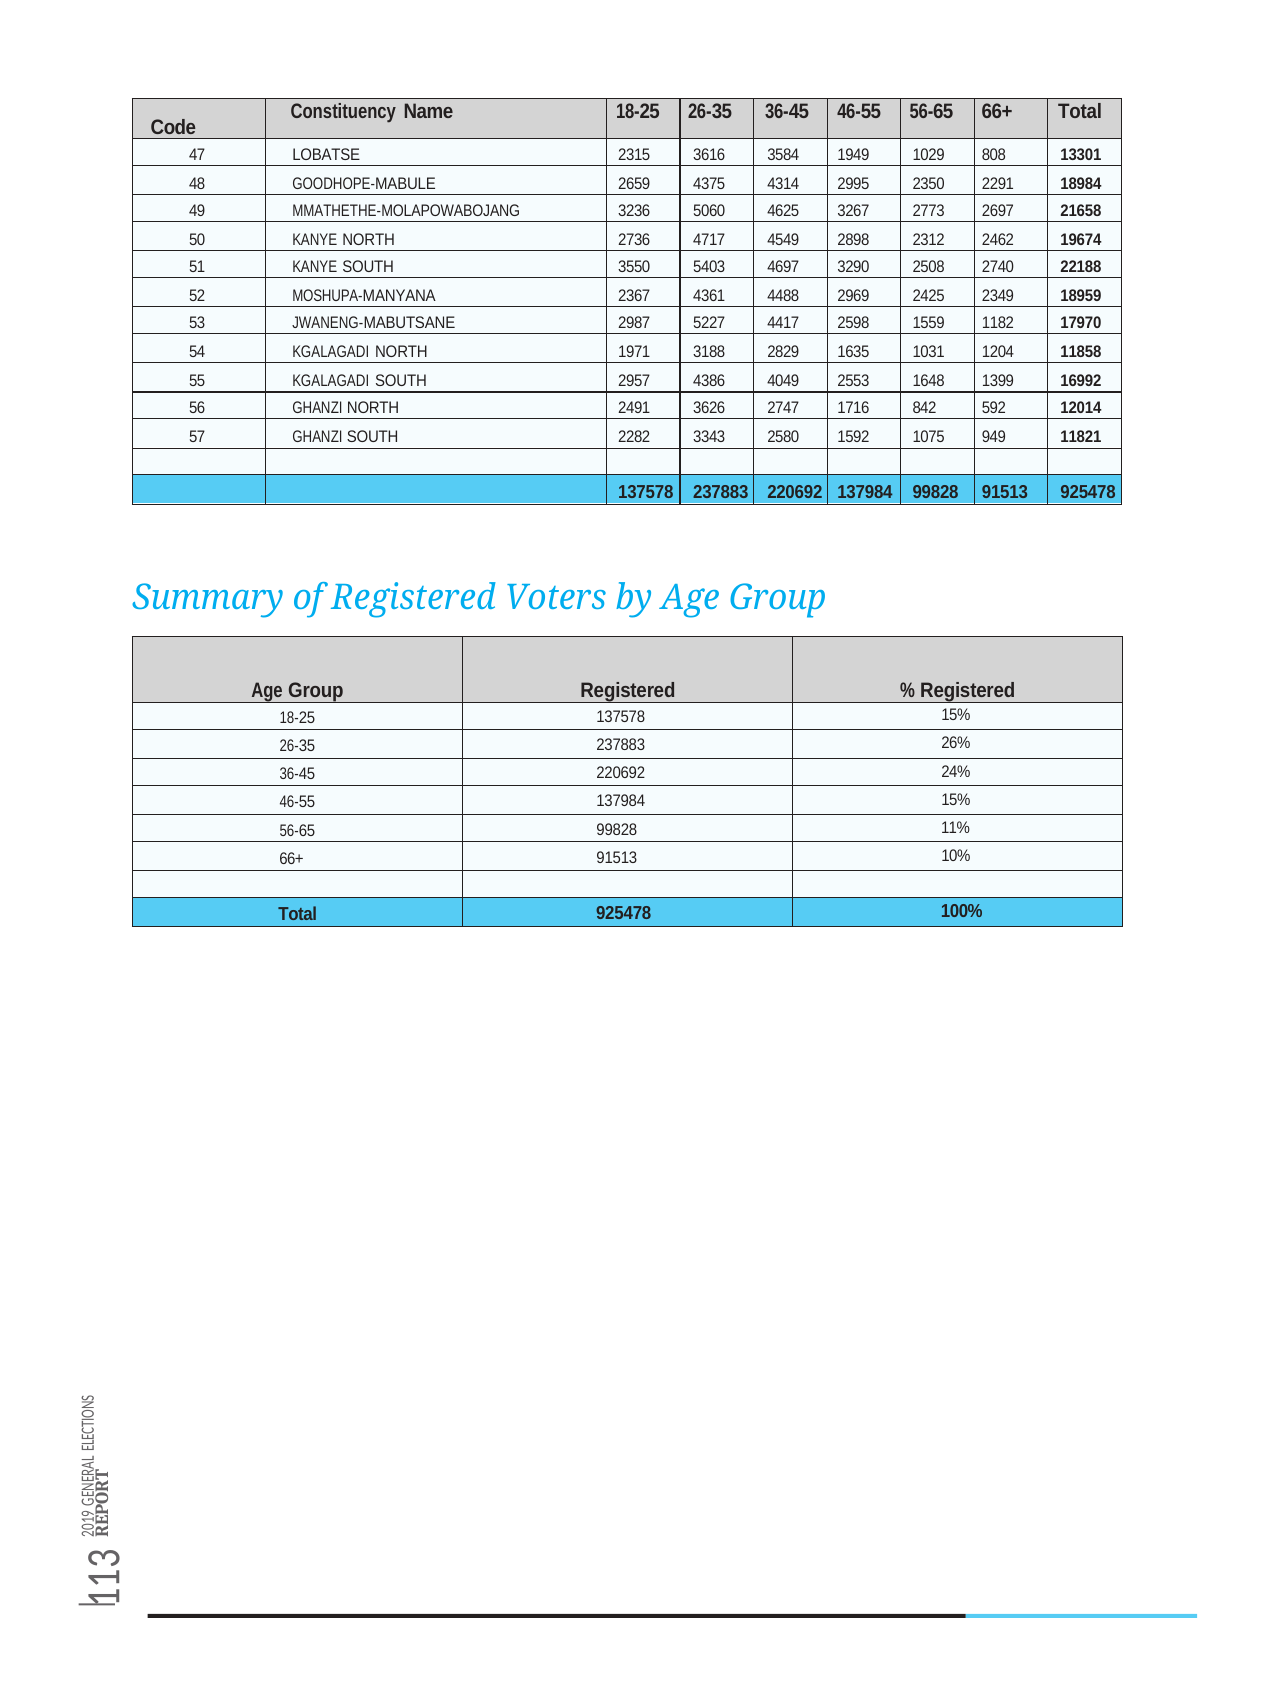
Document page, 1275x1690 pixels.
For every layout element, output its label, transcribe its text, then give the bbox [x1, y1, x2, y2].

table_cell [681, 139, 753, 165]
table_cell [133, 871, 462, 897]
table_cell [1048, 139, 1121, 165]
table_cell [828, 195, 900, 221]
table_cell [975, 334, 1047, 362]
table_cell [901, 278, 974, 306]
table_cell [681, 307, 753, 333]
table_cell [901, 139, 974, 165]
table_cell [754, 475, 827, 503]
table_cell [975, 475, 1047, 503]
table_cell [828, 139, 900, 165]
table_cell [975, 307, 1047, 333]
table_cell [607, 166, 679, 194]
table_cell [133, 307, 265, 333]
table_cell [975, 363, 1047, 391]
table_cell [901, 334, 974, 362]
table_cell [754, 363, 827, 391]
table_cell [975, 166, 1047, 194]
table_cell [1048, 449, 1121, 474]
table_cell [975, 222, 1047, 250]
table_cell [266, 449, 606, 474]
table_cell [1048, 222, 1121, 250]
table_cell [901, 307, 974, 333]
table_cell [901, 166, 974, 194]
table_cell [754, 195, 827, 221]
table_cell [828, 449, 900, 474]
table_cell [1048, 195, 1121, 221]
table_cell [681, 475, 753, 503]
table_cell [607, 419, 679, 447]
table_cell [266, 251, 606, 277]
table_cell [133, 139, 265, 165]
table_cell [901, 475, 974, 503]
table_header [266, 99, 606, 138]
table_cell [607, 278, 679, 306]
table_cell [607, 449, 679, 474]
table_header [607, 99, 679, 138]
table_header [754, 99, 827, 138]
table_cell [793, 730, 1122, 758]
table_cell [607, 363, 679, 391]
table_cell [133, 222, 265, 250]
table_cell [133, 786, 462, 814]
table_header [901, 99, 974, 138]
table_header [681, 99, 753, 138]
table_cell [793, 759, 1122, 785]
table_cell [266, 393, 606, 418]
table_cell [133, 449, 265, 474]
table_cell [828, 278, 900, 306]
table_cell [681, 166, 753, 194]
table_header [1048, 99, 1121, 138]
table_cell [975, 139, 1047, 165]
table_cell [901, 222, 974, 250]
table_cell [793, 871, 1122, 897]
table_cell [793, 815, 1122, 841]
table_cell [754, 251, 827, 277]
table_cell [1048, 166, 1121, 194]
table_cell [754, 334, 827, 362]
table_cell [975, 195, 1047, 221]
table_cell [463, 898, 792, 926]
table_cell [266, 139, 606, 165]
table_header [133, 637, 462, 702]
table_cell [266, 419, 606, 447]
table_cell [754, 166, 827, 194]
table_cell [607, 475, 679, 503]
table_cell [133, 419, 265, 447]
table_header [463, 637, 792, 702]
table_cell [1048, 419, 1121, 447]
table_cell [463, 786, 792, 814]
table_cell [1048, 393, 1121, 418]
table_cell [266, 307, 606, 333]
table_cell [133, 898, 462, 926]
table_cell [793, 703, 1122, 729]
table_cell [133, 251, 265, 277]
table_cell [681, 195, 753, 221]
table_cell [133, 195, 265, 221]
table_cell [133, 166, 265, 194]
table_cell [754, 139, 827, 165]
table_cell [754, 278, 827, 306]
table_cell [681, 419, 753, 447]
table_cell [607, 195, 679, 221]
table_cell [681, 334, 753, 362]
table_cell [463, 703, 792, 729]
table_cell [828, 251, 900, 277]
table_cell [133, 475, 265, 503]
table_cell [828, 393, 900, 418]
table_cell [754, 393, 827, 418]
text Summary of Registered Voters by Age Group [132, 572, 1275, 620]
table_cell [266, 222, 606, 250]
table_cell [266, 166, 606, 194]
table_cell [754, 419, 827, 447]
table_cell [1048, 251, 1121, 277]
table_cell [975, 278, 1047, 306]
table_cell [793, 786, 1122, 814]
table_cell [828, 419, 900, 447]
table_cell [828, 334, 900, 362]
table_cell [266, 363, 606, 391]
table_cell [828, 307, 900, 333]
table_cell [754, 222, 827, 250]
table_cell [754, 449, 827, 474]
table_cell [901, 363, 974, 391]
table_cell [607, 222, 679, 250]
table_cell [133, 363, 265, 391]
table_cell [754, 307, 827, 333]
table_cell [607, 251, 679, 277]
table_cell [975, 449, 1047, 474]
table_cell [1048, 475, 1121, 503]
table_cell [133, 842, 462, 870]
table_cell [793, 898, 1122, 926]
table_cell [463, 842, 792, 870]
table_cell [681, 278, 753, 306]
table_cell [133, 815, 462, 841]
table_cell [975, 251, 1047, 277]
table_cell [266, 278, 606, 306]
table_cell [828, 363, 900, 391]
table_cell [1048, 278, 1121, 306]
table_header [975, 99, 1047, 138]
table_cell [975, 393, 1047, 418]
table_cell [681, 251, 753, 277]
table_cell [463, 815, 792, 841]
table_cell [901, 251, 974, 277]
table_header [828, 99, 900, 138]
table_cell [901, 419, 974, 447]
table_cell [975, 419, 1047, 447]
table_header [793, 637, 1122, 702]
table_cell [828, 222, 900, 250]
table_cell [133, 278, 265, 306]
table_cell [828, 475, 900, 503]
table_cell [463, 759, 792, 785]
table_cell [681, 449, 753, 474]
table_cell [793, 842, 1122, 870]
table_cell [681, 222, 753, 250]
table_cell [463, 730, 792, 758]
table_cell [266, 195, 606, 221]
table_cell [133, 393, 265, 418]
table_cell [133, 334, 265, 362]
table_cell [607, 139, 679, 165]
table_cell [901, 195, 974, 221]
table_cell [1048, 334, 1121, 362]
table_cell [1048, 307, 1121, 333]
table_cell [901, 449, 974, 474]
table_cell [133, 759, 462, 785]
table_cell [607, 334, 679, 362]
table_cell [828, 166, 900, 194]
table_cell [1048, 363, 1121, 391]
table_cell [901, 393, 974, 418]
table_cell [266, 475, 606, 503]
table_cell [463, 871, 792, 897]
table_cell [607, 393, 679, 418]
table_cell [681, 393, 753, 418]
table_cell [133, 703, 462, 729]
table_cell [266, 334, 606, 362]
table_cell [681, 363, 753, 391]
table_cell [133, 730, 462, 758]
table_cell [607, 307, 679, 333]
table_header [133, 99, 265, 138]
